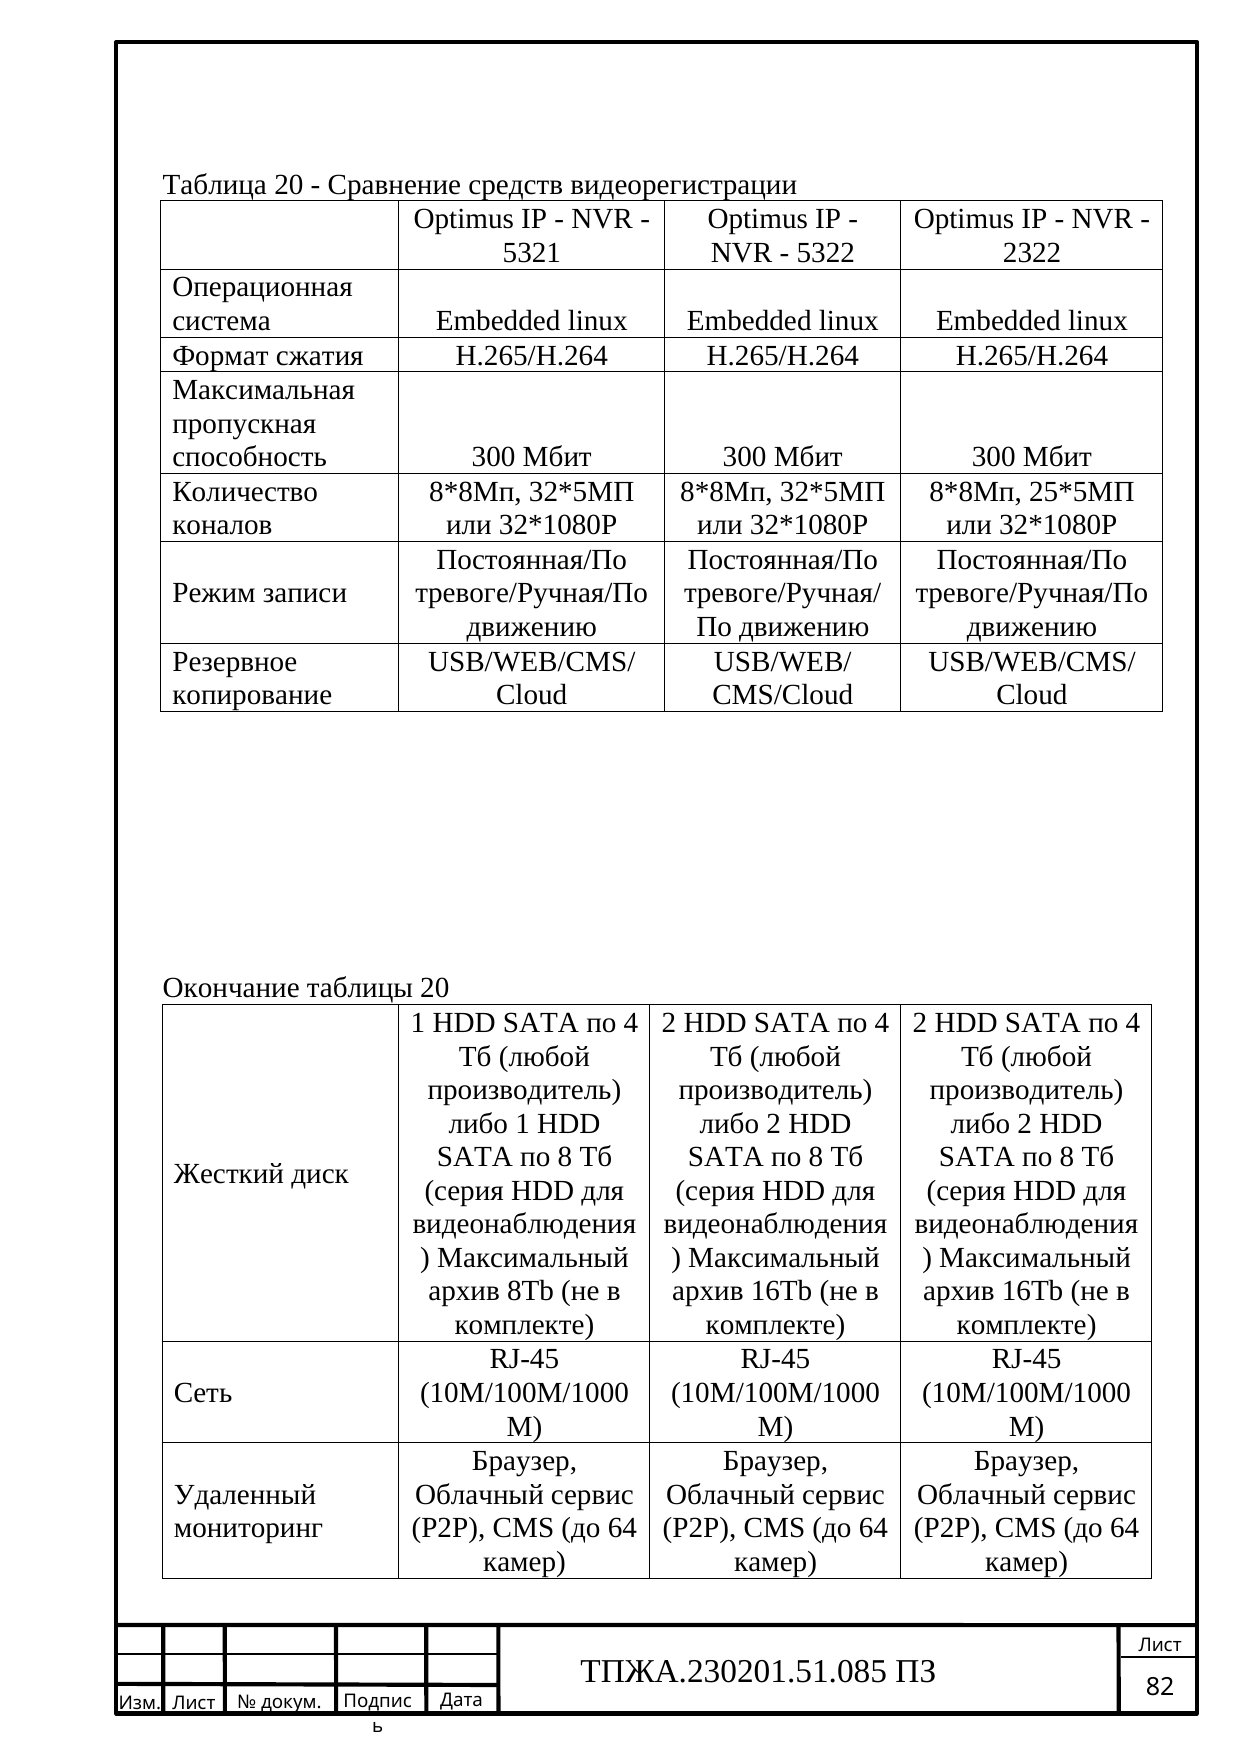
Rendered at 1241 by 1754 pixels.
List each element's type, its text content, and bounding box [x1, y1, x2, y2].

table_header 2 HDD SATA по 4 Тб (любой производитель) либо 2 HDD SATA по 8 Тб (серия HDD для видеонаблюдения) Максимальный архив 16Tb (не в комплекте) [901, 1005, 1151, 1341]
table_cell Embedded linux [901, 270, 1162, 337]
table_header 2 HDD SATA по 4 Тб (любой производитель) либо 2 HDD SATA по 8 Тб (серия HDD для видеонаблюдения) Максимальный архив 16Tb (не в комплекте) [650, 1005, 900, 1341]
table_header 1 HDD SATA по 4 Тб (любой производитель) либо 1 HDD SATA по 8 Тб (серия HDD для видеонаблюдения) Максимальный архив 8Tb (не в комплекте) [399, 1005, 649, 1341]
table_cell H.265/H.264 [399, 338, 664, 371]
table_cell Формат сжатия [161, 338, 398, 371]
table_header Жесткий диск [163, 1005, 398, 1341]
table_cell 8*8Мп, 32*5МП или 32*1080P [399, 474, 664, 541]
table_cell USB/WEB/CMS/Cloud [901, 644, 1162, 711]
table_cell Постоянная/По тревоге/Ручная/По движению [665, 542, 900, 643]
table_cell 300 Мбит [399, 372, 664, 473]
table_cell USB/WEB/CMS/Cloud [399, 644, 664, 711]
table_header Optimus IP - NVR - 2322 [901, 201, 1162, 268]
table_cell RJ-45 (10M/100M/1000М) [650, 1342, 900, 1442]
text Окончание таблицы 20 [162, 971, 1152, 1004]
table_cell Embedded linux [399, 270, 664, 337]
table_header Optimus IP - NVR - 5321 [399, 201, 664, 268]
table_cell Браузер, Облачный сервис (P2P), CMS (до 64 камер) [650, 1443, 900, 1577]
table_cell Embedded linux [665, 270, 900, 337]
table_cell Операционная система [161, 270, 398, 337]
table_cell H.265/H.264 [901, 338, 1162, 371]
table_cell RJ-45 (10M/100M/1000М) [901, 1342, 1151, 1442]
table_cell Удаленный мониторинг [163, 1443, 398, 1577]
table_cell H.265/H.264 [665, 338, 900, 371]
table_cell 300 Мбит [901, 372, 1162, 473]
table_cell 8*8Мп, 32*5МП или 32*1080P [665, 474, 900, 541]
table_cell Постоянная/По тревоге/Ручная/По движению [399, 542, 664, 643]
table_cell USB/WEB/CMS/Cloud [665, 644, 900, 711]
table_header [161, 201, 398, 268]
table_cell 300 Мбит [665, 372, 900, 473]
table_cell Максимальная пропускная способность [161, 372, 398, 473]
table_cell Резервное копирование [161, 644, 398, 711]
text Таблица 20 - Сравнение средств видеорегистрации [162, 167, 1152, 200]
table_cell RJ-45 (10M/100M/1000М) [399, 1342, 649, 1442]
table_cell 8*8Мп, 25*5МП или 32*1080P [901, 474, 1162, 541]
table_cell Браузер, Облачный сервис (P2P), CMS (до 64 камер) [901, 1443, 1151, 1577]
table_cell Режим записи [161, 542, 398, 643]
table_header Optimus IP - NVR - 5322 [665, 201, 900, 268]
table_cell Браузер, Облачный сервис (P2P), CMS (до 64 камер) [399, 1443, 649, 1577]
table_cell Постоянная/По тревоге/Ручная/По движению [901, 542, 1162, 643]
table_cell Сеть [163, 1342, 398, 1442]
table_cell Количество коналов [161, 474, 398, 541]
